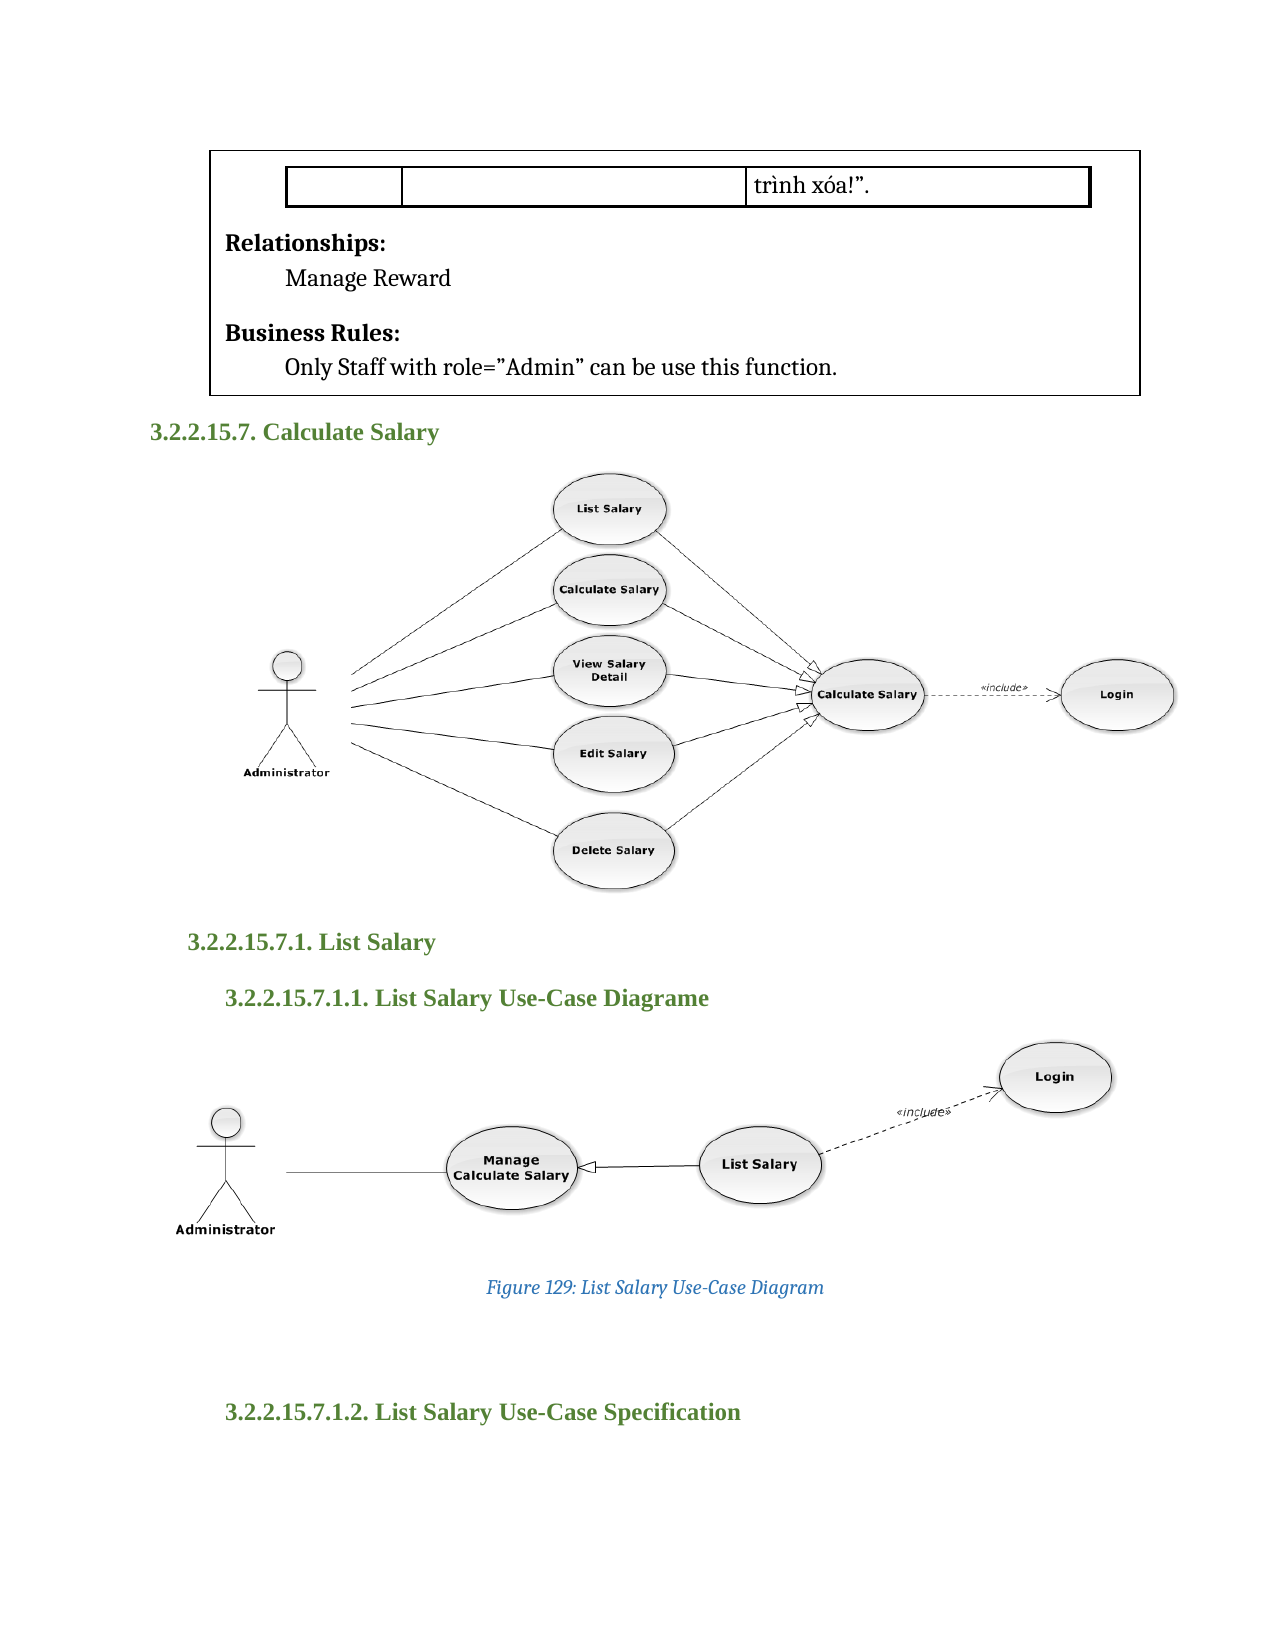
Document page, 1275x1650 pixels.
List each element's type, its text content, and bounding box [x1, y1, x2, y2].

subtitle List Salary Use-Case Diagrame [225, 983, 1125, 1011]
picture [210, 462, 1185, 901]
subtitle Calculate Salary [150, 417, 1125, 446]
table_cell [211, 151, 1139, 395]
picture [150, 1027, 1125, 1254]
subtitle List Salary Use-Case Specification [225, 1397, 1125, 1425]
subtitle List Salary [187, 927, 1125, 956]
